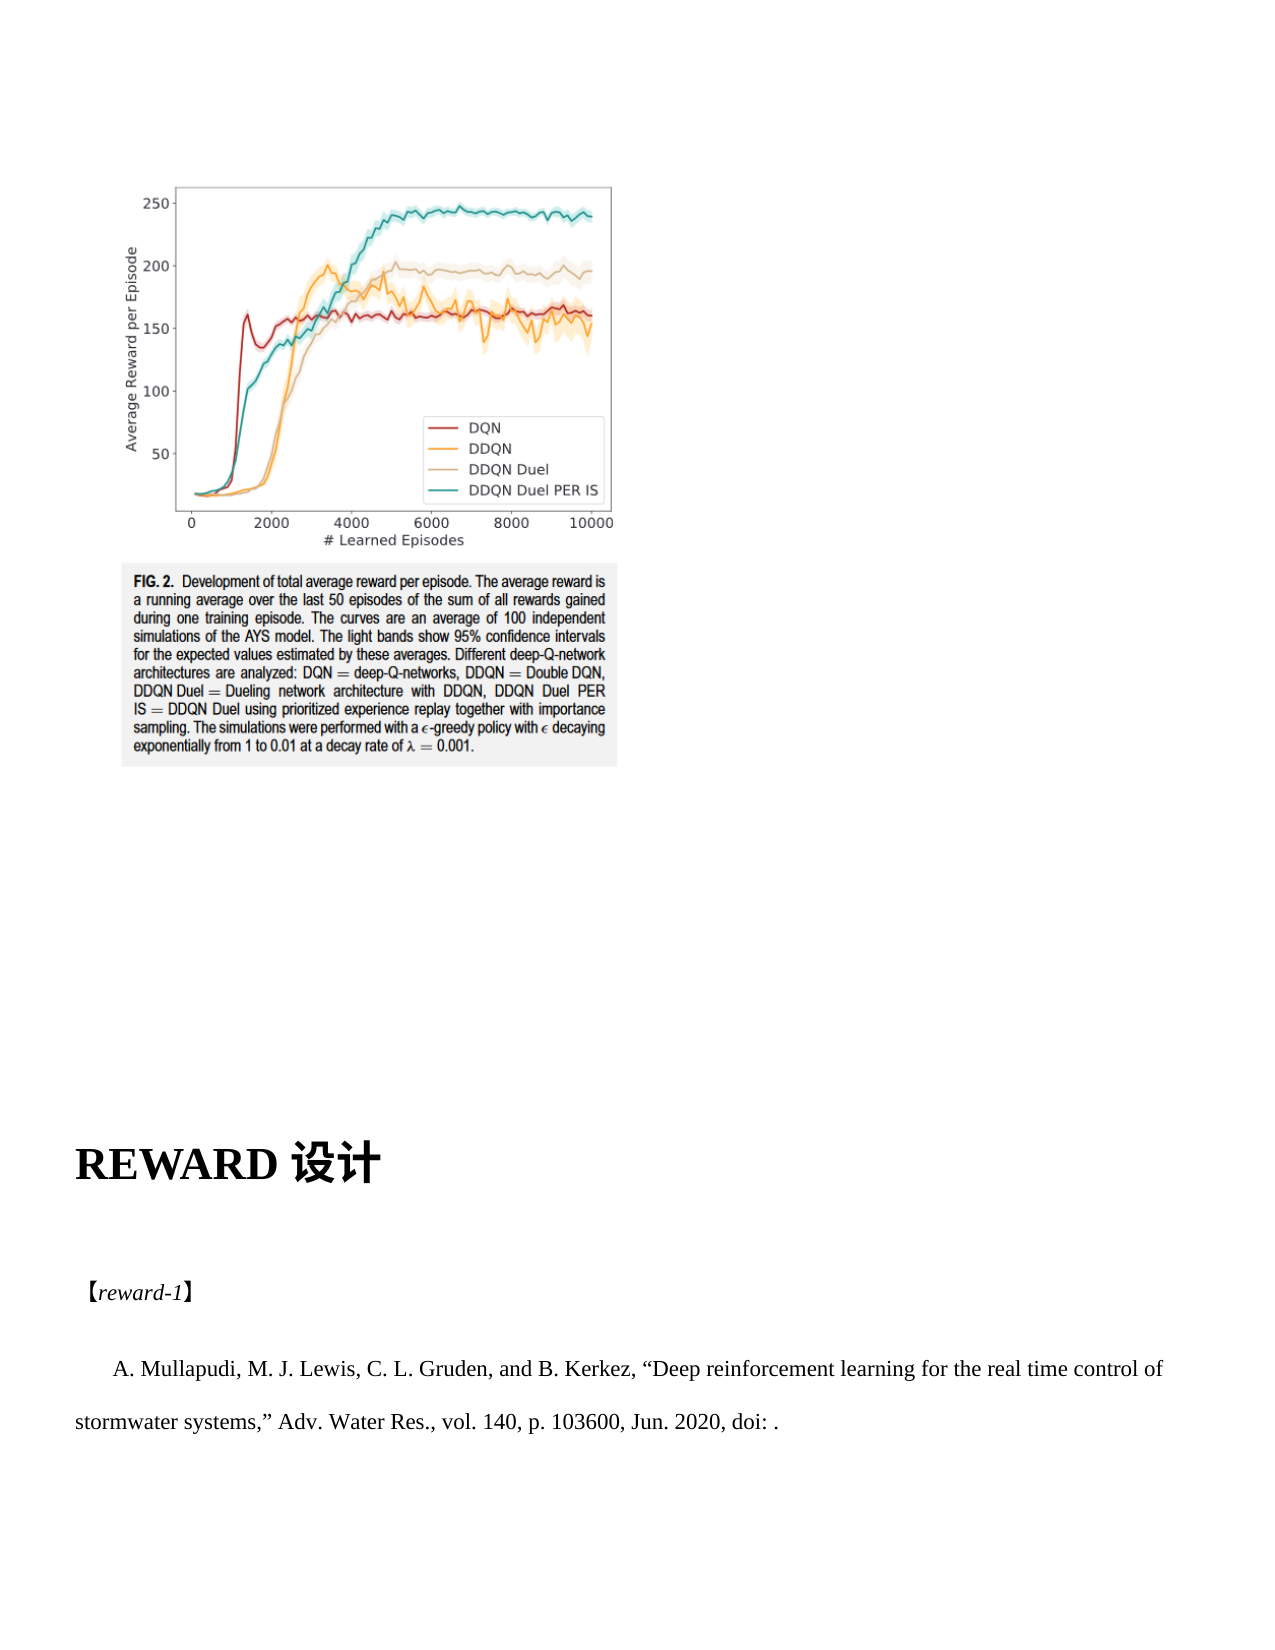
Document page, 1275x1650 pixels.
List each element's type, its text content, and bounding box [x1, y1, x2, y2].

subtitle 【reward-1】 [75, 1276, 1200, 1307]
picture [120, 163, 630, 772]
subtitle Reward 设计 [75, 1126, 1200, 1193]
